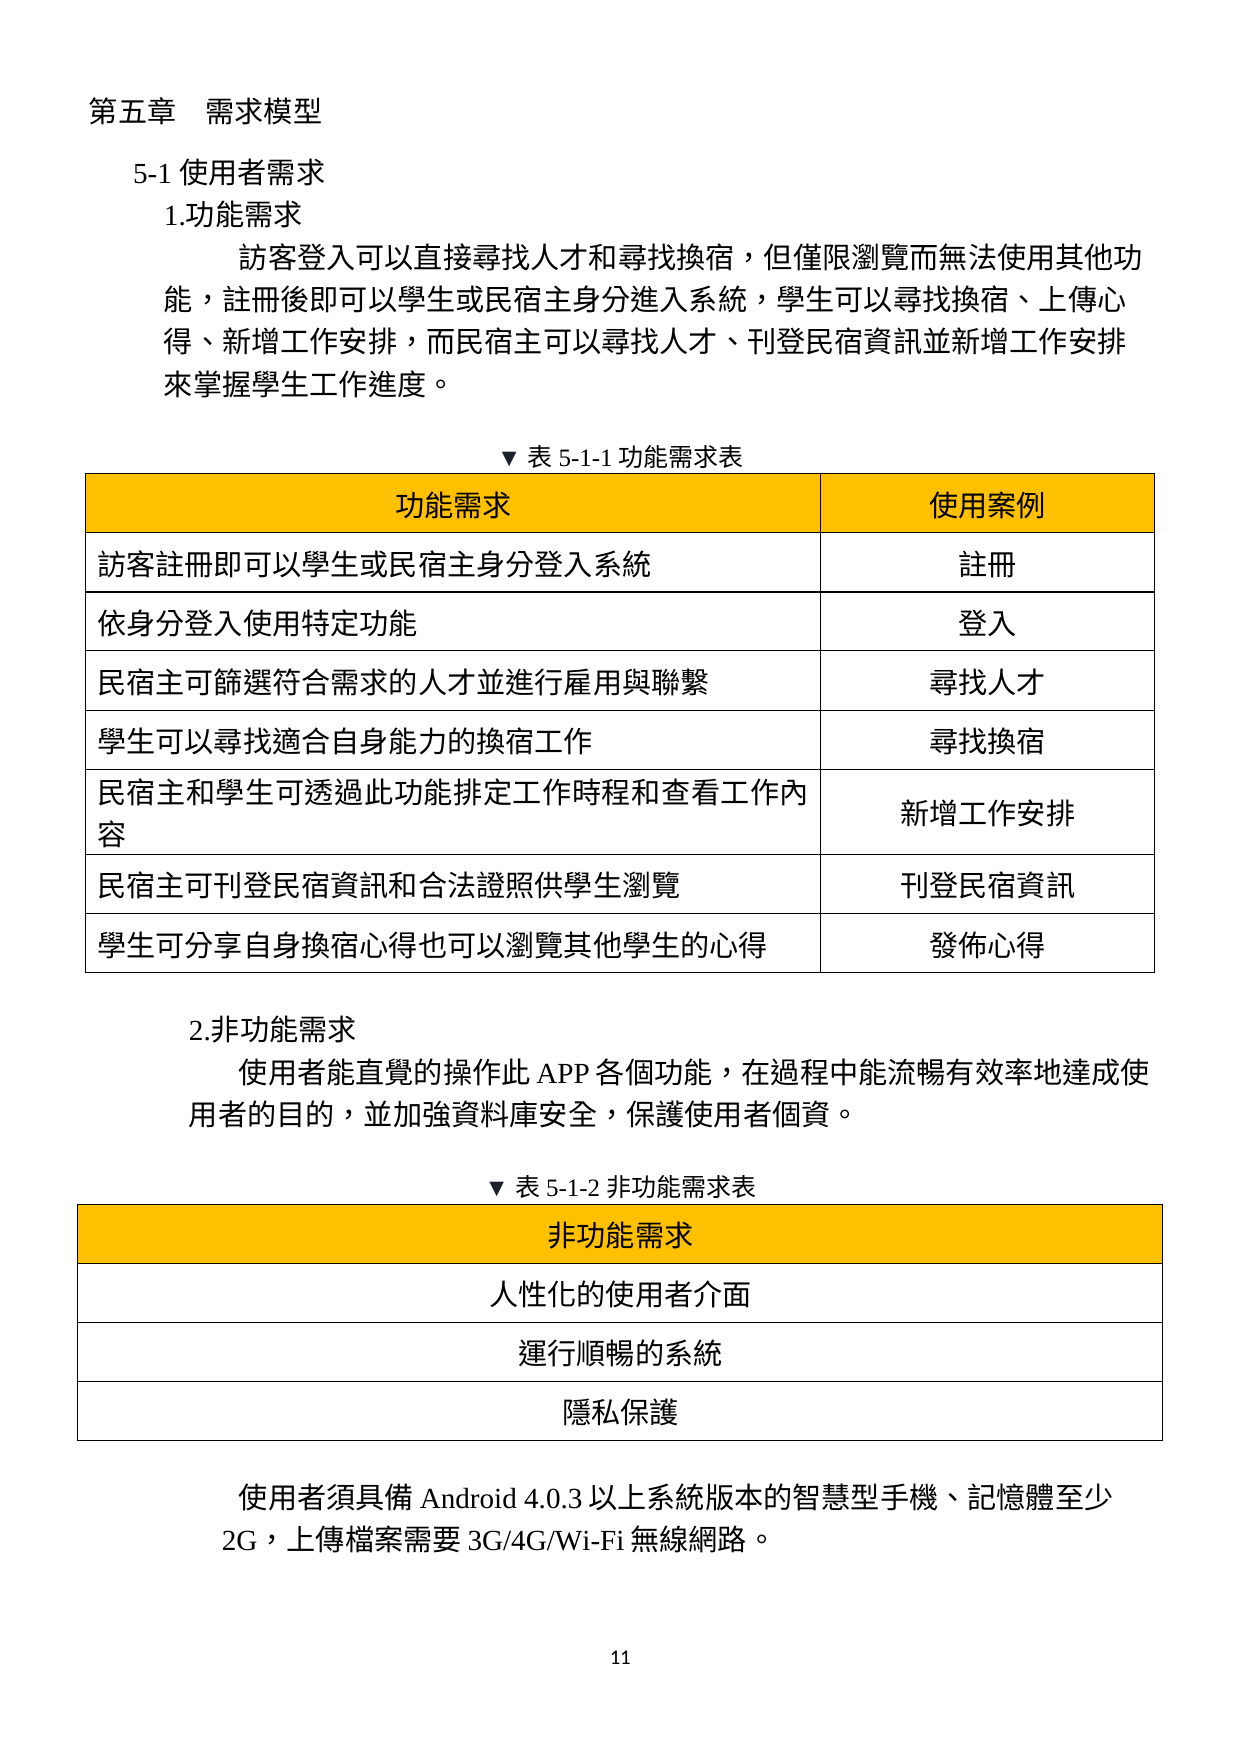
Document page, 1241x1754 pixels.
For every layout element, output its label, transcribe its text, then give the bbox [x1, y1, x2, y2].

table_cell 學生可分享自身換宿心得也可以瀏覽其他學生的心得 [86, 914, 820, 972]
text ▼ 表 5-1-2 非功能需求表 [89, 1167, 1152, 1203]
table_cell 民宿主可篩選符合需求的人才並進行雇用與聯繫 [86, 651, 820, 709]
text 第五章 需求模型 [89, 89, 1152, 131]
table_cell 民宿主和學生可透過此功能排定工作時程和查看工作內容 [86, 770, 820, 854]
table_cell 學生可以尋找適合自身能力的換宿工作 [86, 711, 820, 768]
table_cell 發佈心得 [821, 914, 1154, 972]
table_cell 刊登民宿資訊 [821, 855, 1154, 913]
table_cell 訪客註冊即可以學生或民宿主身分登入系統 [86, 533, 820, 591]
table_cell 尋找人才 [821, 651, 1154, 709]
table_cell 人性化的使用者介面 [78, 1264, 1162, 1322]
table_cell 民宿主可刊登民宿資訊和合法證照供學生瀏覽 [86, 855, 820, 913]
text 2.非功能需求 [139, 1007, 1152, 1049]
table_header 功能需求 [86, 474, 820, 532]
table_cell 運行順暢的系統 [78, 1323, 1162, 1381]
text 訪客登入可以直接尋找人才和尋找換宿，但僅限瀏覽而無法使用其他功能，註冊後即可以學生或民宿主身分進入系統，學生可以尋找換宿、上傳心得、新增工作安排，而民宿主可以尋找人才、刊登民宿資訊並新增工作安排來掌握學生工作進度。 [164, 234, 1152, 403]
text 使用者能直覺的操作此APP各個功能，在過程中能流暢有效率地達成使用者的目的，並加強資料庫安全，保護使用者個資。 [189, 1049, 1152, 1134]
text 1.功能需求 [89, 192, 1152, 234]
table_cell 尋找換宿 [821, 711, 1154, 768]
text ▼ 表 5-1-1 功能需求表 [89, 437, 1152, 473]
table_header 使用案例 [821, 474, 1154, 532]
table_cell 註冊 [821, 533, 1154, 591]
table_cell 登入 [821, 593, 1154, 650]
table_cell 依身分登入使用特定功能 [86, 593, 820, 650]
table_header 非功能需求 [78, 1205, 1162, 1263]
text 使用者須具備Android 4.0.3以上系統版本的智慧型手機、記憶體至少2G，上傳檔案需要3G/4G/Wi-Fi無線網路。 [222, 1474, 1152, 1559]
table_cell 隱私保護 [78, 1382, 1162, 1440]
text 5-1 使用者需求 [133, 150, 1152, 192]
table_cell 新增工作安排 [821, 770, 1154, 854]
